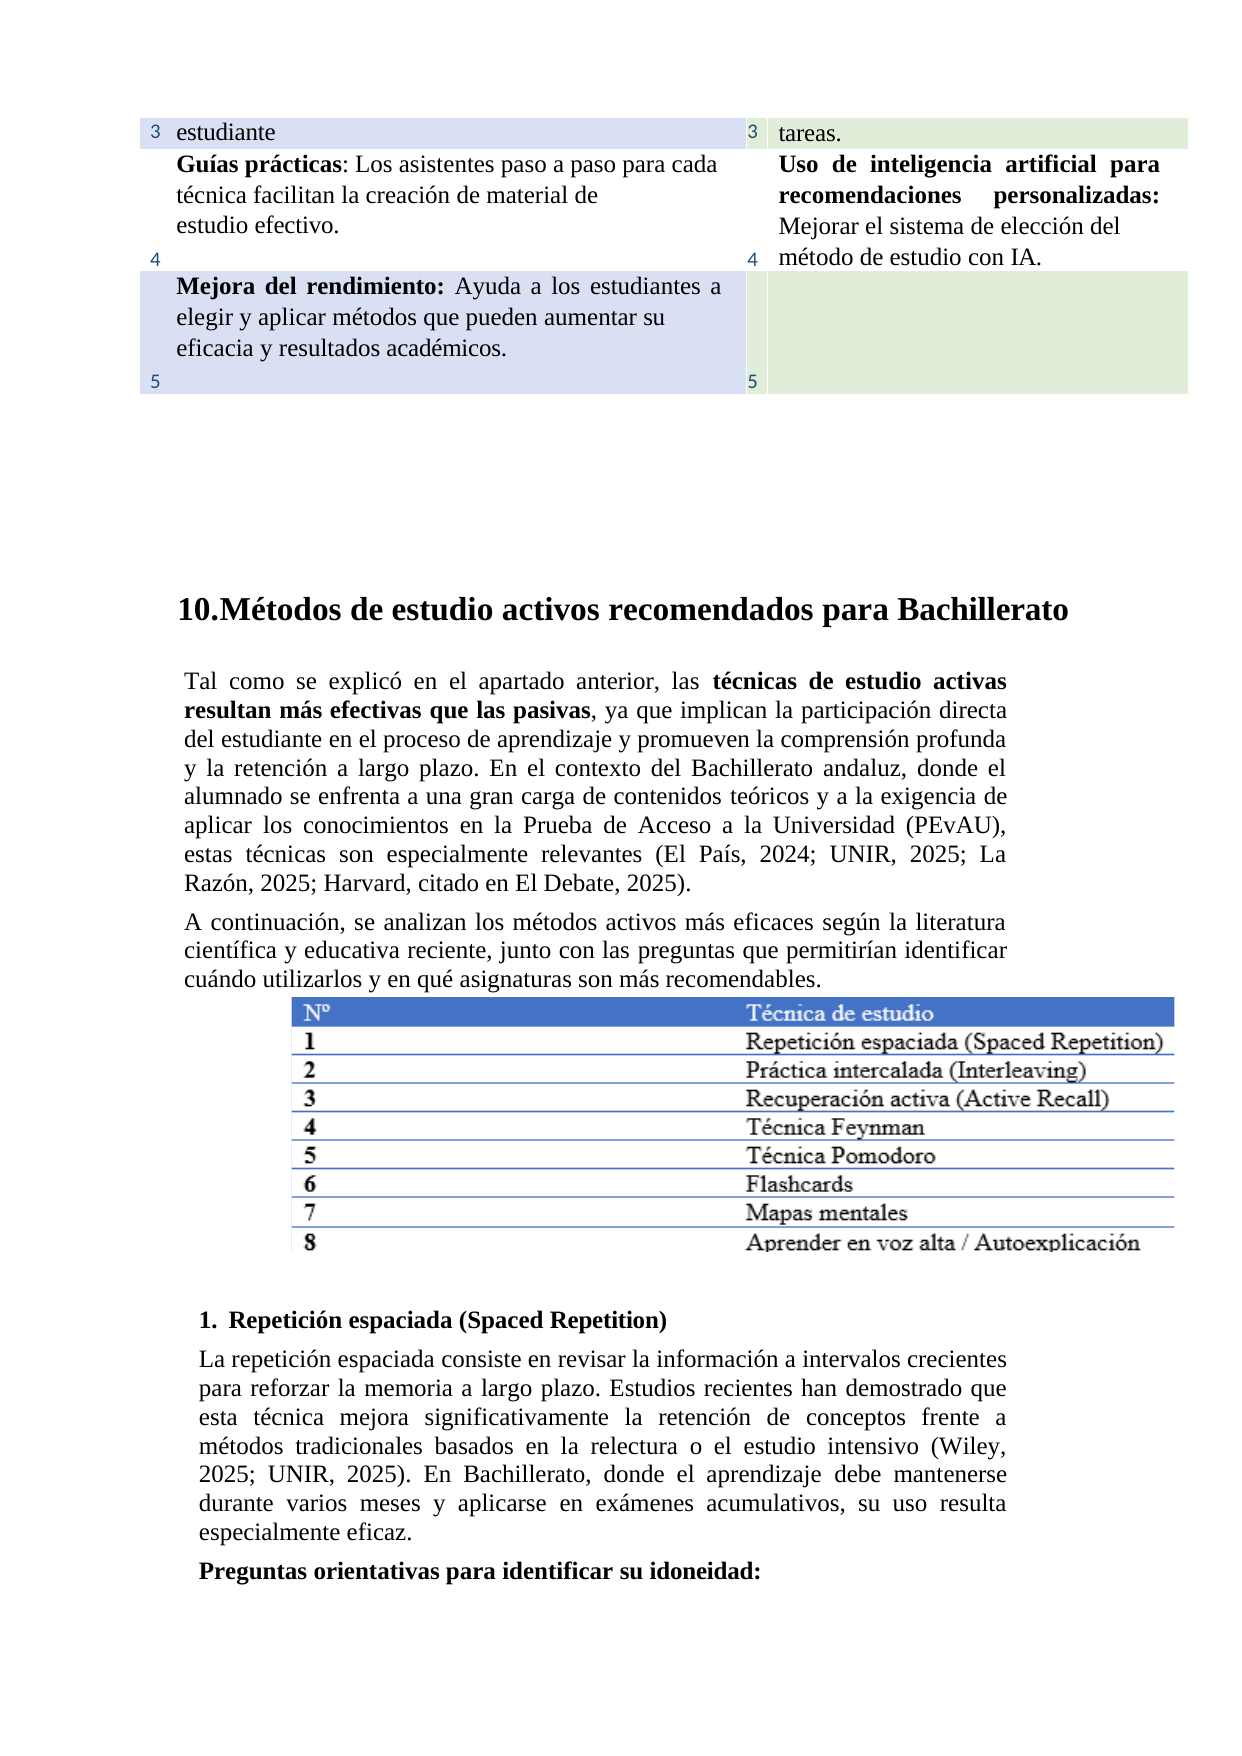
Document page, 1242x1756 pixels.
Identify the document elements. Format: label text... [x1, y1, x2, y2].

table_cell Mejora del rendimiento: Ayuda a los estudiantes a elegir y aplicar métodos que pueden aumentar su eficacia y resultados académicos. [161, 271, 746, 394]
text Preguntas orientativas para identificar su idoneidad: [199, 1556, 1110, 1585]
text A continuación, se analizan los métodos activos más eficaces según la literatura científica y educativa reciente, junto con las preguntas que permitirían identificar cuándo utilizarlos y en qué asignaturas son más recomendables. [184, 907, 1007, 993]
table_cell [768, 118, 1188, 149]
table_cell [768, 271, 1188, 394]
text La repetición espaciada consiste en revisar la información a intervalos crecientes para reforzar la memoria a largo plazo. Estudios recientes han demostrado que esta técnica mejora significativamente la retención de conceptos frente a métodos tradicionales basados en la relectura o el estudio intensivo (Wiley, 2025; UNIR, 2025). En Bachillerato, donde el aprendizaje debe mantenerse durante varios meses y aplicarse en exámenes acumulativos, su uso resulta especialmente eficaz. [199, 1344, 1007, 1546]
picture [290, 997, 1175, 1251]
table_cell 5 [140, 271, 161, 394]
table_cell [161, 118, 746, 149]
table_cell Guías prácticas: Los asistentes paso a paso para cada técnica facilitan la creación de material de estudio efectivo. [161, 149, 746, 271]
table_cell 4 [747, 149, 767, 271]
table_cell 5 [747, 271, 767, 394]
list Repetición espaciada (Spaced Repetition) [199, 1305, 1110, 1334]
table_cell 3 [140, 118, 161, 149]
table_cell 4 [140, 149, 161, 271]
text Tal como se explicó en el apartado anterior, las técnicas de estudio activas resultan más efectivas que las pasivas, ya que implican la participación directa del estudiante en el proceso de aprendizaje y promueven la comprensión profunda y la retención a largo plazo. En el contexto del Bachillerato andaluz, donde el alumnado se enfrenta a una gran carga de contenidos teóricos y a la exigencia de aplicar los conocimientos en la Prueba de Acceso a la Universidad (PEvAU), estas técnicas son especialmente relevantes (El País, 2024; UNIR, 2025; La Razón, 2025; Harvard, citado en El Debate, 2025). [184, 666, 1007, 896]
table_cell 3 [747, 118, 767, 149]
table_cell Uso de inteligencia artificial para recomendaciones personalizadas: Mejorar el sistema de elección del método de estudio con IA. [768, 149, 1188, 271]
subtitle Métodos de estudio activos recomendados para Bachillerato [177, 589, 1110, 627]
